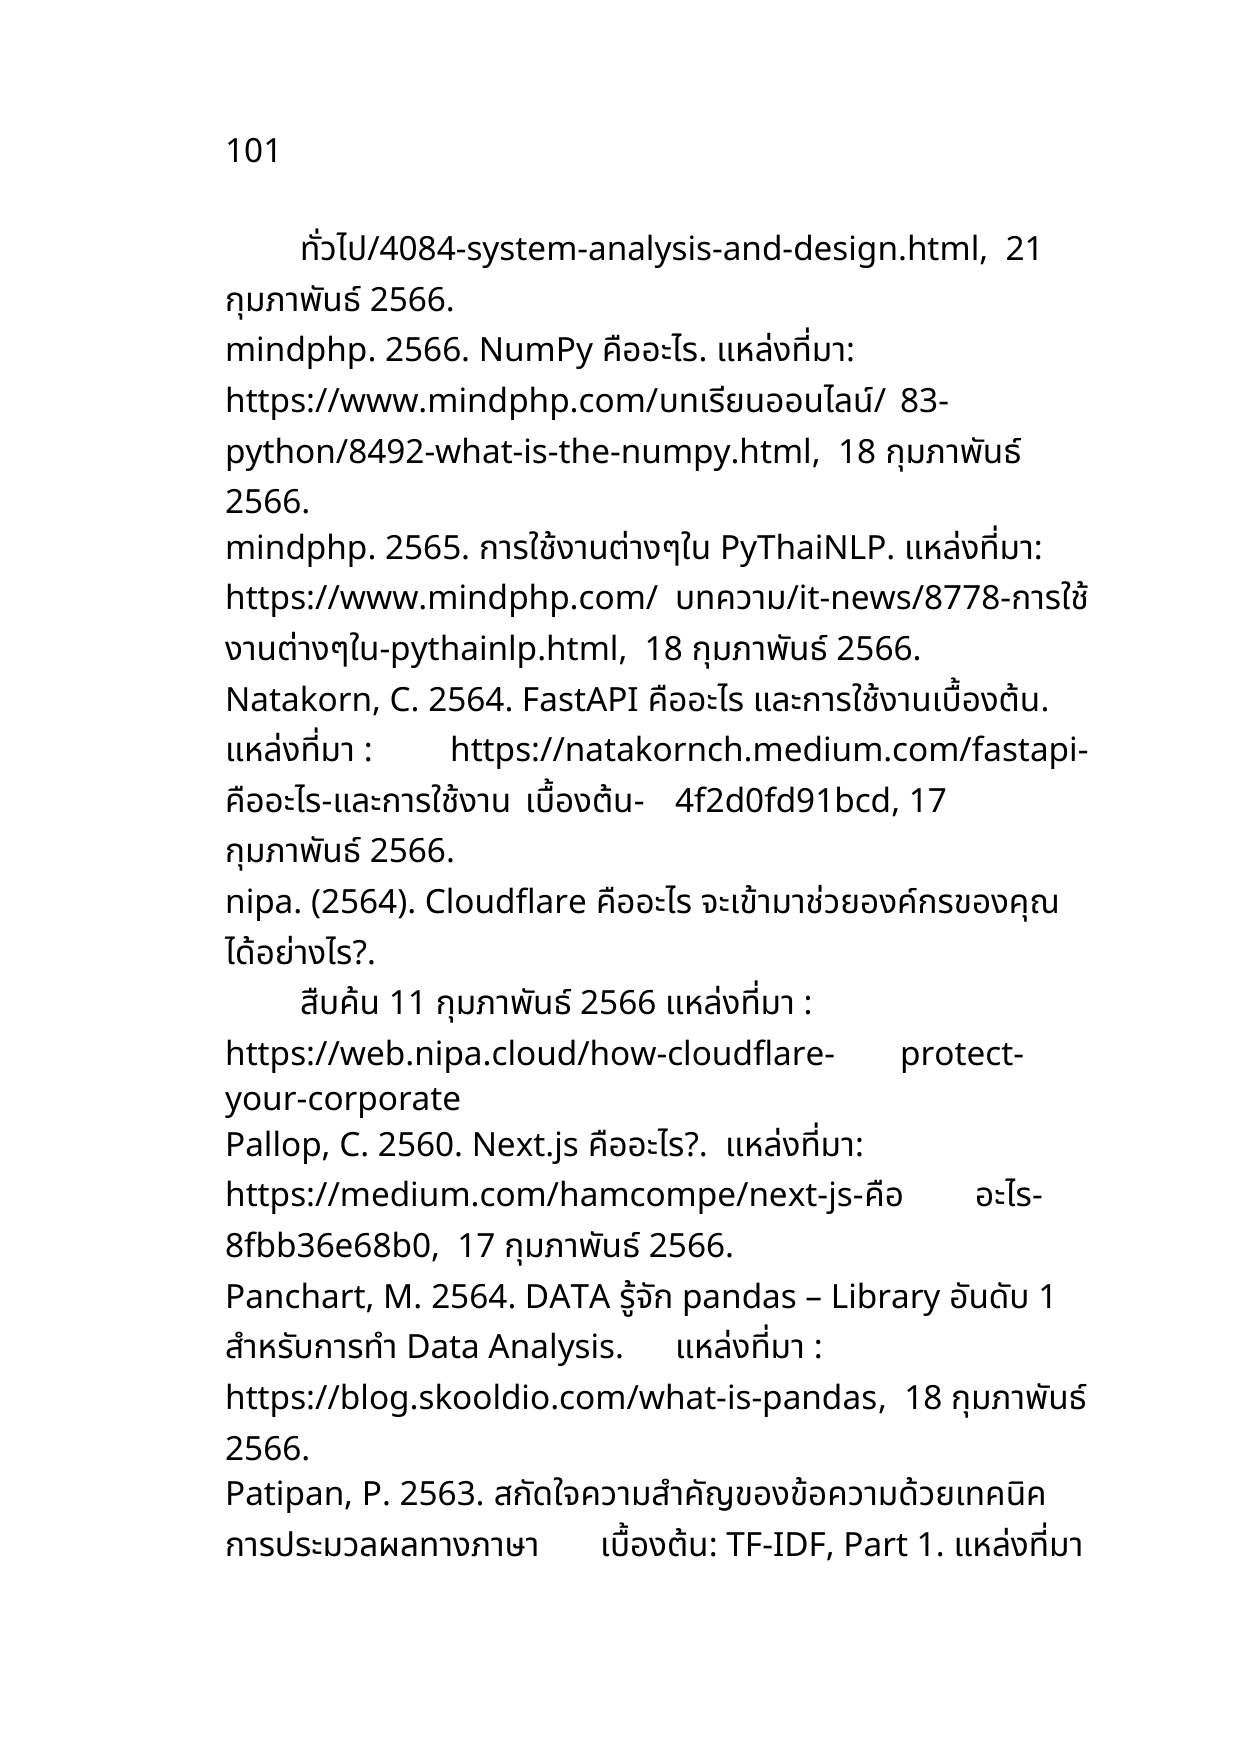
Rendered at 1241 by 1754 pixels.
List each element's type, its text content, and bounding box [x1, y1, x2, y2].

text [225, 225, 1090, 326]
text Panchart, M. 2564. DATA รู้จัก pandas – Library อันดับ 1 สำหรับการทำ Data Analysis. แหล่งที่มา : https://blog.skooldio.com/what-is-pandas, 18 กุมภาพันธ์ 2566. [225, 1272, 1090, 1470]
text mindphp. 2565. การใช้งานต่างๆใน PyThaiNLP. แหล่งที่มา: https://www.mindphp.com/ บทความ/it-news/8778-การใช้งานต่างๆใน-pythainlp.html, 18 กุมภาพันธ์ 2566. [225, 523, 1090, 675]
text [225, 1470, 1090, 1571]
text Natakorn, C. 2564. FastAPI คืออะไร และการใช้งานเบื้องต้น. แหล่งที่มา : https://natakornch.medium.com/fastapi-คืออะไร-และการใช้งาน เบื้องต้น- 4f2d0fd91bcd, 17 กุมภาพันธ์ 2566. [225, 675, 1090, 878]
text nipa. (2564). Cloudflare คืออะไร จะเข้ามาช่วยองค์กรของคุณได้อย่างไร?. สืบค้น 11 กุมภาพันธ์ 2566 แหล่งที่มา : https://web.nipa.cloud/how-cloudflare- protect-your-corporate [225, 878, 1090, 1121]
text Pallop, C. 2560. Next.js คืออะไร?. แหล่งที่มา: https://medium.com/hamcompe/next-js-คือ อะไร-8fbb36e68b0, 17 กุมภาพันธ์ 2566. [225, 1121, 1090, 1272]
text mindphp. 2566. NumPy คืออะไร. แหล่งที่มา: https://www.mindphp.com/บทเรียนออนไลน์/ 83-python/8492-what-is-the-numpy.html, 18 กุมภาพันธ์ 2566. [225, 326, 1090, 523]
